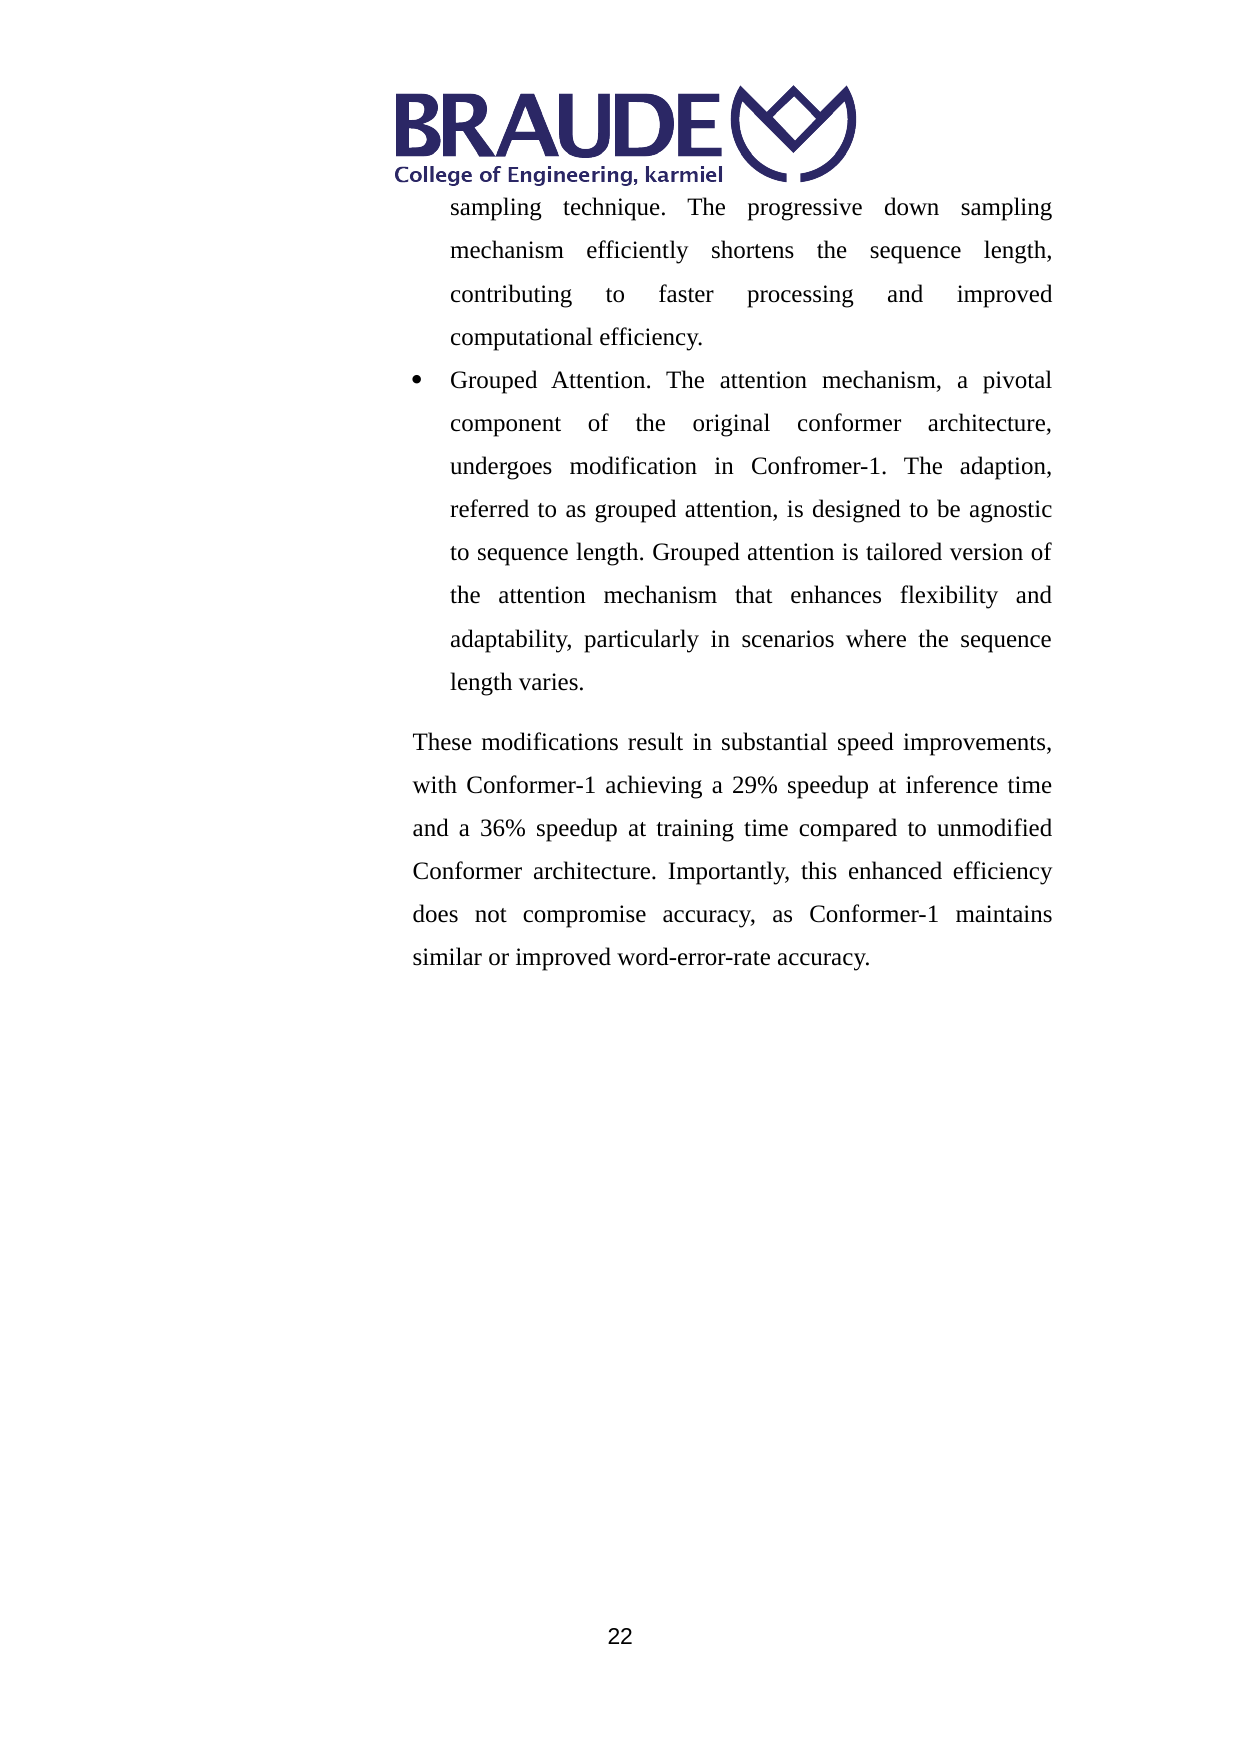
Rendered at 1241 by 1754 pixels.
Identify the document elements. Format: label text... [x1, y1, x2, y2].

text These modifications result in substantial speed improvements, with Conformer-1 achieving a 29% speedup at inference time and a 36% speedup at training time compared to unmodified Conformer architecture. Importantly, this enhanced efficiency does not compromise accuracy, as Conformer-1 maintains similar or improved word-error-rate accuracy. [412, 727, 1053, 971]
picture [369, 73, 871, 193]
list Grouped Attention. The attention mechanism, a pivotal component of the original conformer architecture, undergoes modification in Confromer-1. The adaption, referred to as grouped attention, is designed to be agnostic to sequence length. Grouped attention is tailored version of the attention mechanism that enhances flexibility and adaptability, particularly in scenarios where the sequence length varies. [412, 365, 1053, 696]
